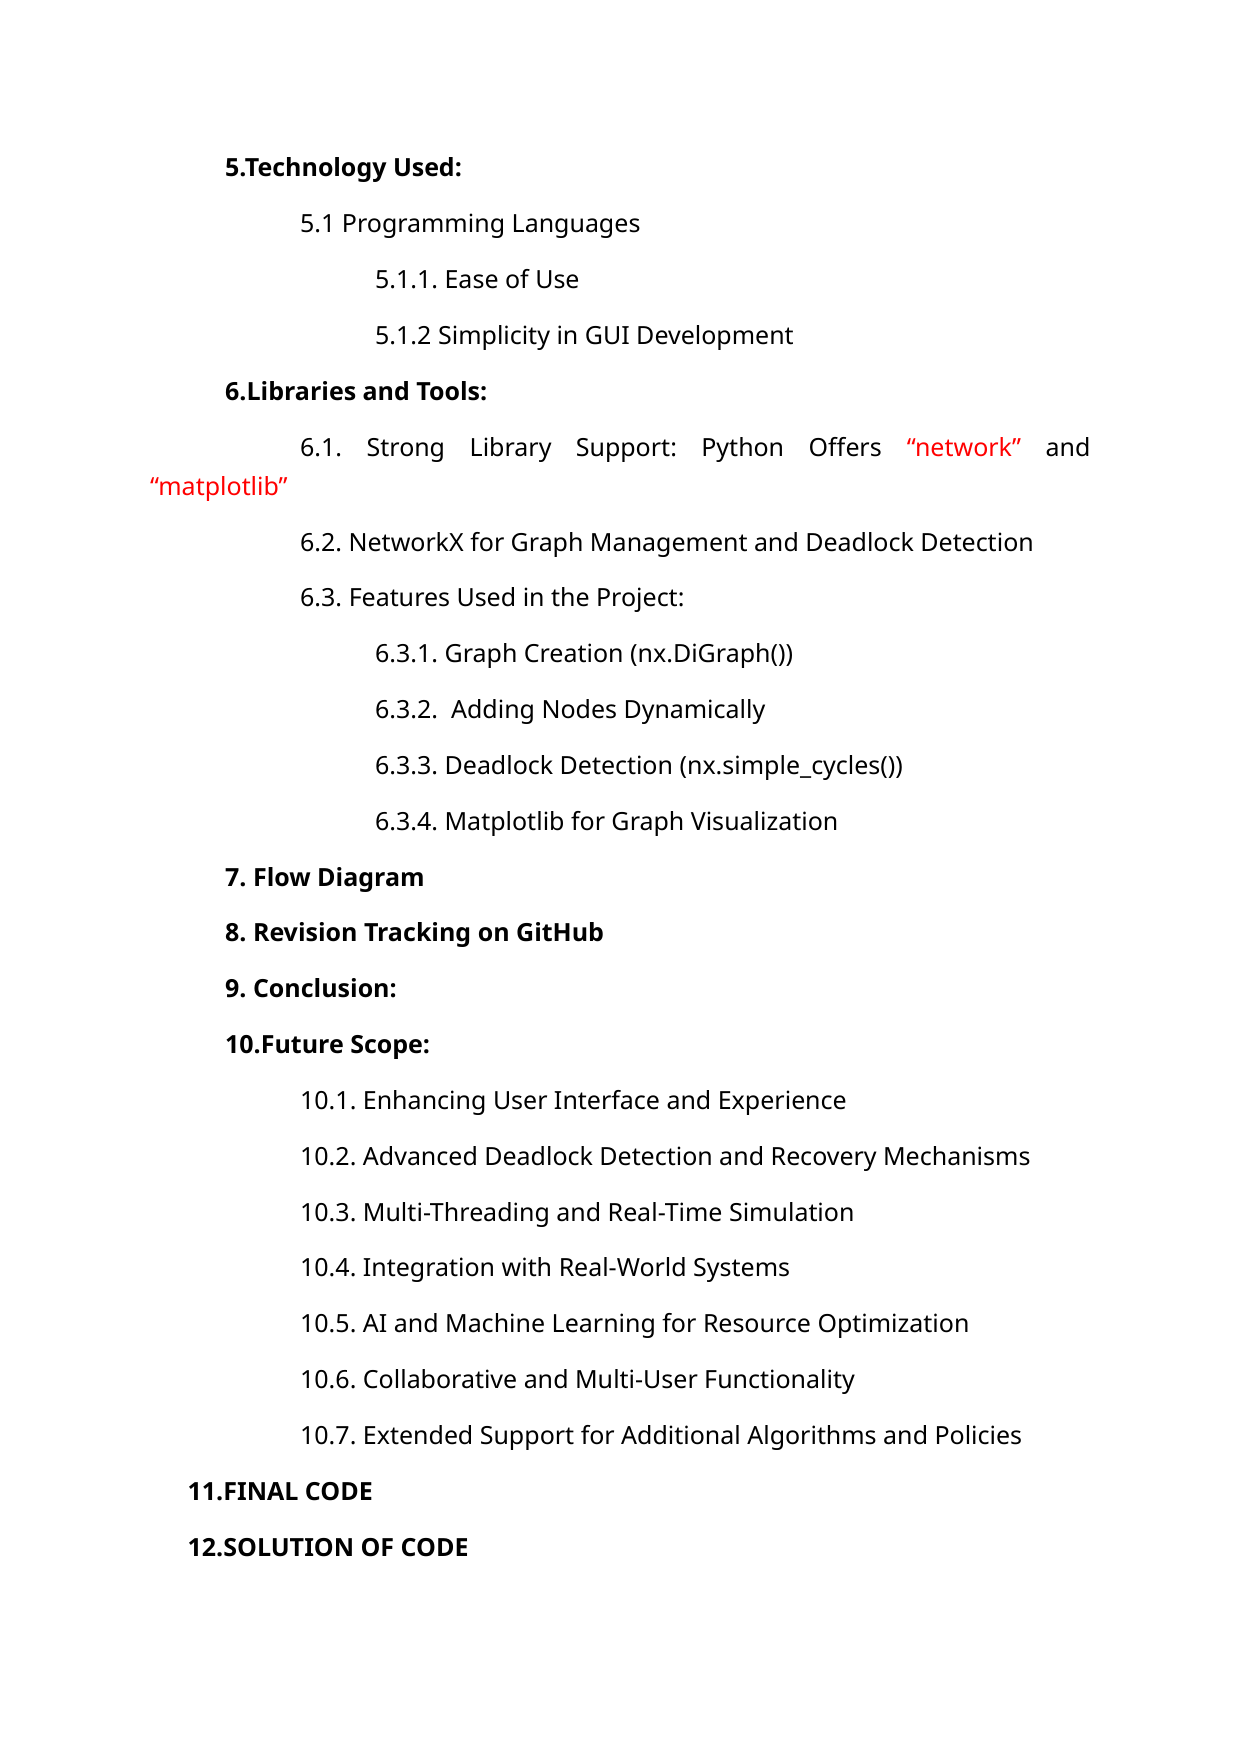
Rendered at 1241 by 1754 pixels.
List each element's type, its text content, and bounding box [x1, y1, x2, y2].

text 10.6. Collaborative and Multi-User Functionality [150, 1362, 1090, 1396]
text 11.FINAL CODE [150, 1473, 1090, 1507]
text 10.5. AI and Machine Learning for Resource Optimization [187, 1306, 1090, 1340]
text 5.Technology Used: [150, 150, 1090, 184]
text 6.3.1. Graph Creation (nx.DiGraph()) [150, 636, 1090, 670]
text 10.2. Advanced Deadlock Detection and Recovery Mechanisms [187, 1138, 1090, 1172]
text 10.Future Scope: [150, 1027, 1090, 1061]
text 10.4. Integration with Real-World Systems [187, 1250, 1090, 1284]
text 6.3. Features Used in the Project: [150, 580, 1090, 614]
text 10.1. Enhancing User Interface and Experience [150, 1082, 1090, 1117]
text 6.1. Strong Library Support: Python Offers “network” and “matplotlib” [150, 429, 1090, 502]
text 12.SOLUTION OF CODE [150, 1529, 1090, 1563]
text 10.7. Extended Support for Additional Algorithms and Policies [187, 1417, 1090, 1452]
text 7. Flow Diagram [225, 859, 1090, 893]
text 6.3.3. Deadlock Detection (nx.simple_cycles()) [225, 747, 1090, 782]
text 6.Libraries and Tools: [150, 373, 1090, 407]
text 6.2. NetworkX for Graph Management and Deadlock Detection [150, 524, 1090, 558]
text 10.3. Multi-Threading and Real-Time Simulation [187, 1194, 1090, 1228]
text 9. Conclusion: [150, 971, 1090, 1005]
text 6.3.2. Adding Nodes Dynamically [225, 692, 1090, 726]
text 6.3.4. Matplotlib for Graph Visualization [225, 803, 1090, 837]
text 5.1 Programming Languages [225, 206, 1090, 240]
text 5.1.2 Simplicity in GUI Development [225, 317, 1090, 352]
text 5.1.1. Ease of Use [262, 262, 1090, 296]
text 8. Revision Tracking on GitHub [150, 915, 1090, 949]
